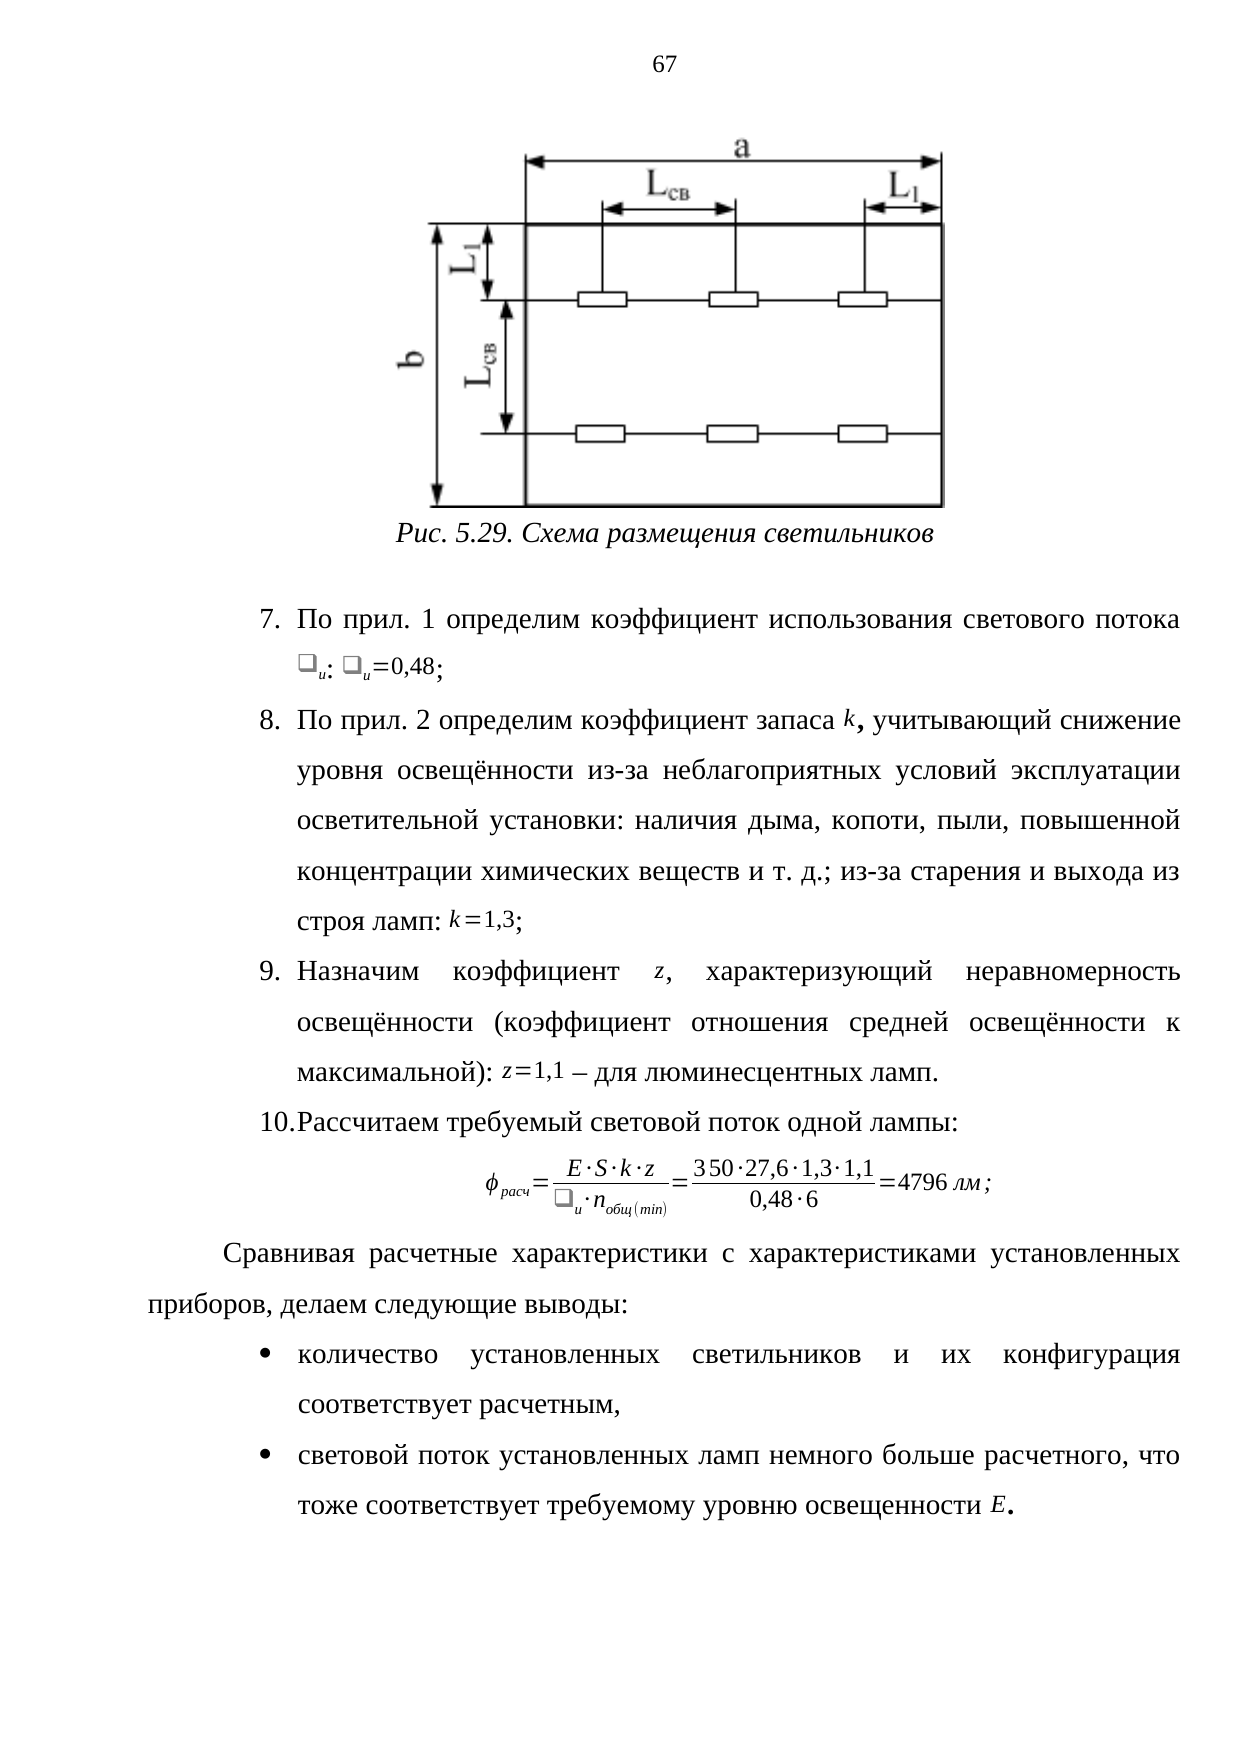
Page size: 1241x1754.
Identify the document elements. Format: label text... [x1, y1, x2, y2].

list По прил. 2 определим коэффициент запаса , учитывающий снижение уровня освещённости из-за неблагоприятных условий эксплуатации осветительной установки: наличия дыма, копоти, пыли, повышенной концентрации химических веществ и т. д.; из-за старения и выхода из строя ламп: ; [259, 702, 1181, 937]
list Рассчитаем требуемый световой поток одной лампы: [259, 1104, 1181, 1138]
text Сравнивая расчетные характеристики с характеристиками установленных приборов, делаем следующие выводы: [148, 1236, 1181, 1319]
list количество установленных светильников и их конфигурация соответствует расчетным, [260, 1336, 1181, 1420]
picture [384, 118, 945, 508]
list Назначим коэффициент , характеризующий неравномерность освещённости (коэффициент отношения средней освещённости к максимальной): – для люминесцентных ламп. [259, 953, 1181, 1088]
list световой поток установленных ламп немного больше расчетного, что тоже соответствует требуемому уровню освещенности . [260, 1437, 1181, 1521]
